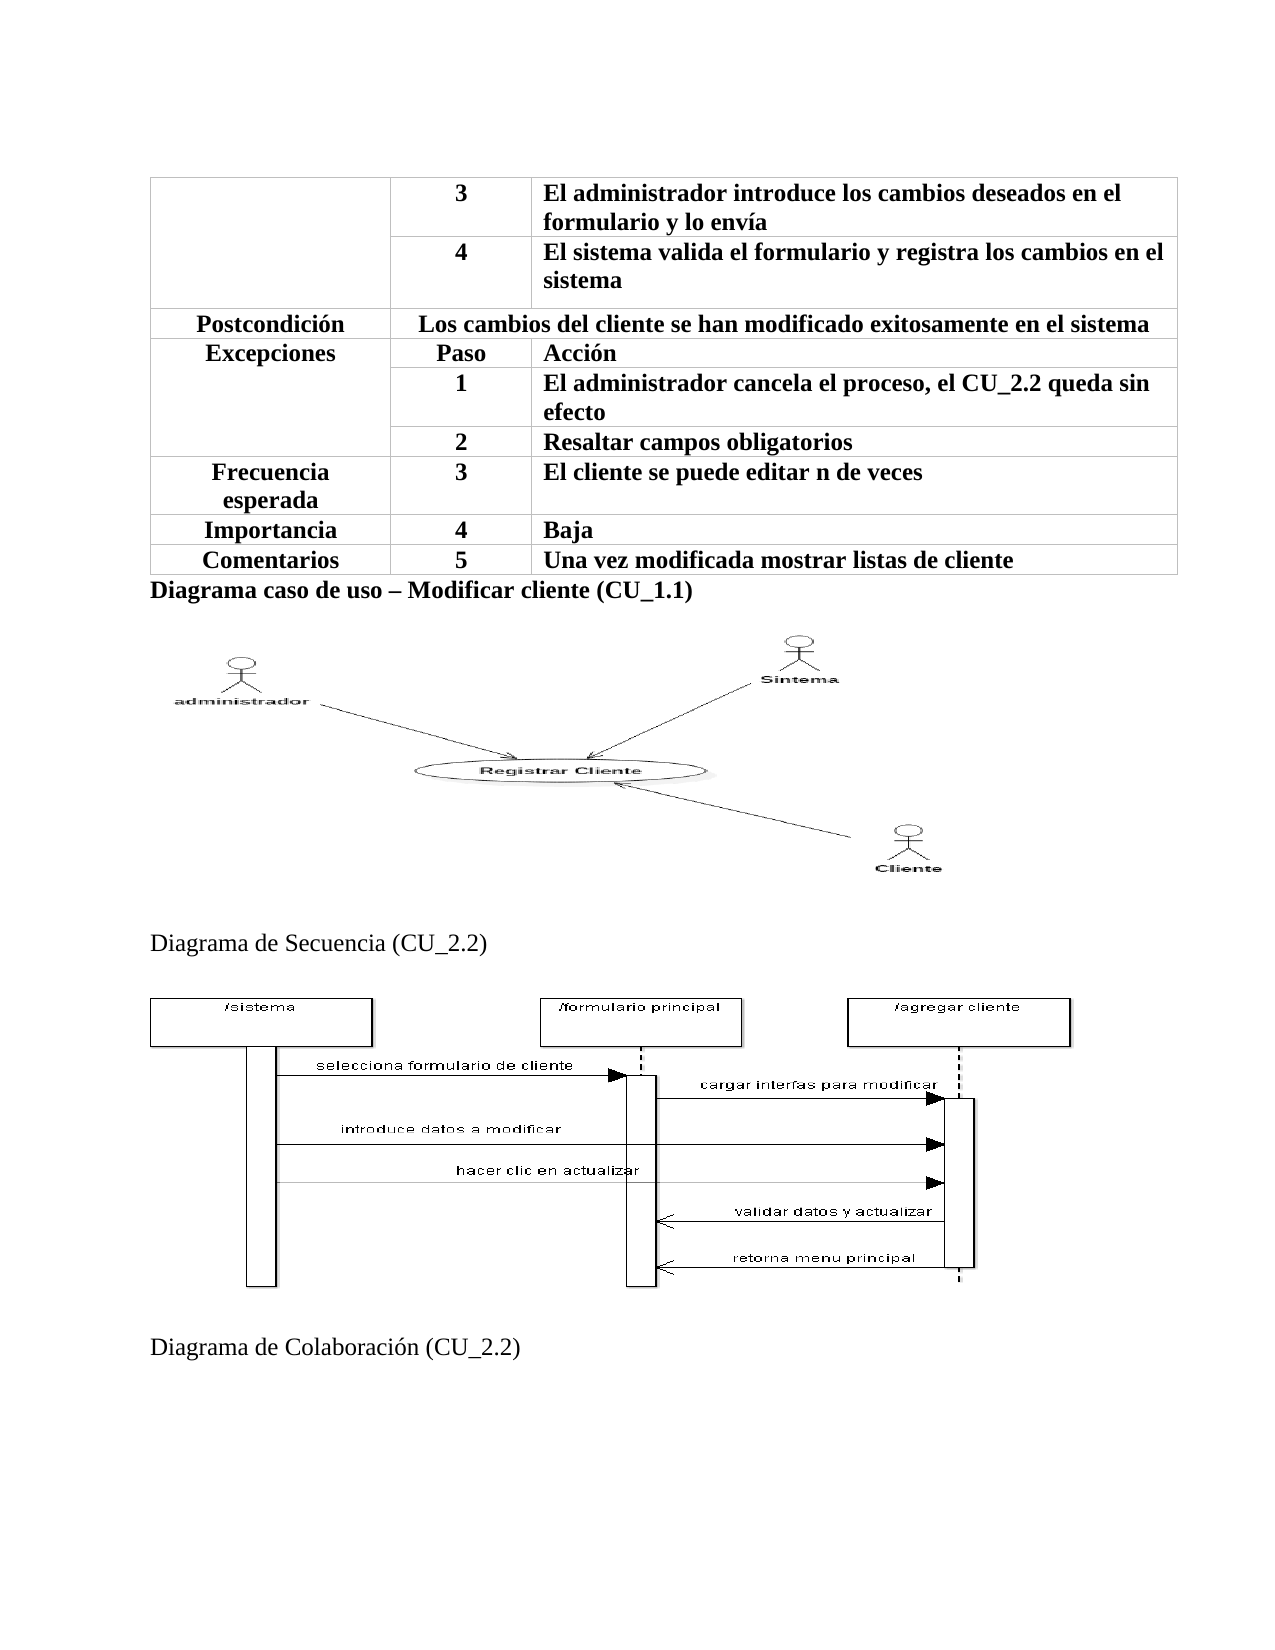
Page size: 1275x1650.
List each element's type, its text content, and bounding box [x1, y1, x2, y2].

table_cell Paso [391, 339, 531, 367]
text Diagrama de Colaboración (CU_2.2) [150, 1332, 1125, 1361]
table_cell Resaltar campos obligatorios [532, 427, 1177, 456]
picture [150, 628, 1027, 904]
table_cell El administrador cancela el proceso, el CU_2.2 queda sin efecto [532, 368, 1177, 426]
picture [150, 982, 1126, 1308]
table_cell Importancia [151, 515, 390, 544]
table_cell El cliente se puede editar n de veces [532, 457, 1177, 514]
table_cell Comentarios [151, 545, 390, 574]
table_cell Los cambios del cliente se han modificado exitosamente en el sistema [391, 309, 1177, 337]
table_cell Una vez modificada mostrar listas de cliente [532, 545, 1177, 574]
table_cell Frecuencia esperada [151, 457, 390, 514]
text Diagrama caso de uso – Modificar cliente (CU_1.1) [150, 575, 1125, 603]
table_cell 2 [391, 427, 531, 456]
table_cell Postcondición [151, 309, 390, 337]
text Diagrama de Secuencia (CU_2.2) [150, 928, 1125, 957]
table_cell 4 [391, 515, 531, 544]
table_cell El sistema valida el formulario y registra los cambios en el sistema [532, 237, 1177, 308]
table_cell 3 [391, 457, 531, 514]
table_cell 4 [391, 237, 531, 308]
table_cell Baja [532, 515, 1177, 544]
table_cell Acción [532, 339, 1177, 367]
table_cell 1 [391, 368, 531, 426]
table_cell Excepciones [151, 339, 390, 456]
table_cell 3 [391, 178, 531, 236]
table_cell 5 [391, 545, 531, 574]
table_cell El administrador introduce los cambios deseados en el formulario y lo envía [532, 178, 1177, 236]
